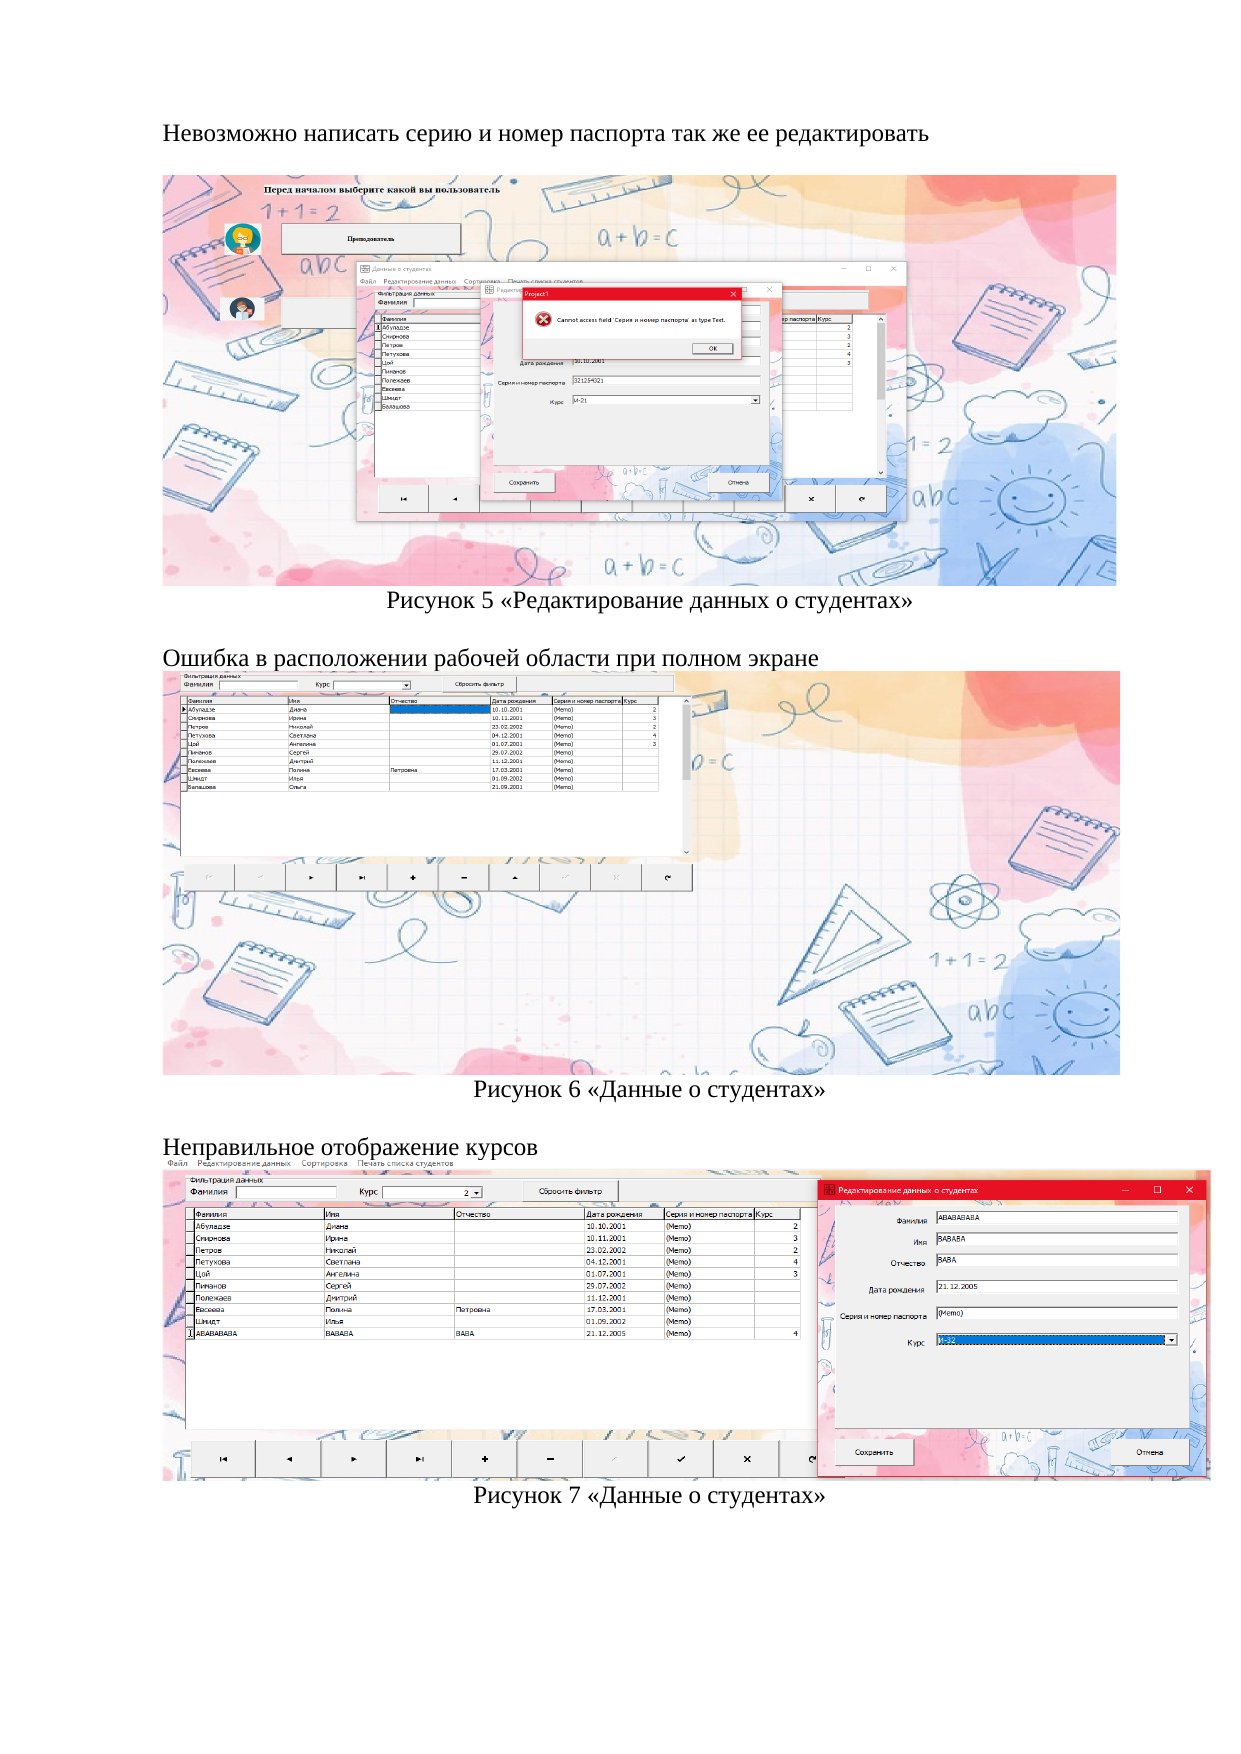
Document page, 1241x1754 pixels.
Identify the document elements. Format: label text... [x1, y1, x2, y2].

text Рисунок 6 «Данные о студентах» [88, 1074, 1137, 1103]
picture [162, 175, 1117, 586]
picture [162, 1160, 1211, 1481]
picture [162, 671, 1121, 1075]
text Неправильное отображение курсов [88, 1132, 1137, 1161]
text Рисунок 5 «Редактирование данных о студентах» [88, 585, 1137, 614]
text Ошибка в расположении рабочей области при полном экране [88, 643, 1137, 672]
text Невозможно написать серию и номер паспорта так же ее редактировать [88, 118, 1137, 147]
text Рисунок 7 «Данные о студентах» [88, 1481, 1137, 1509]
